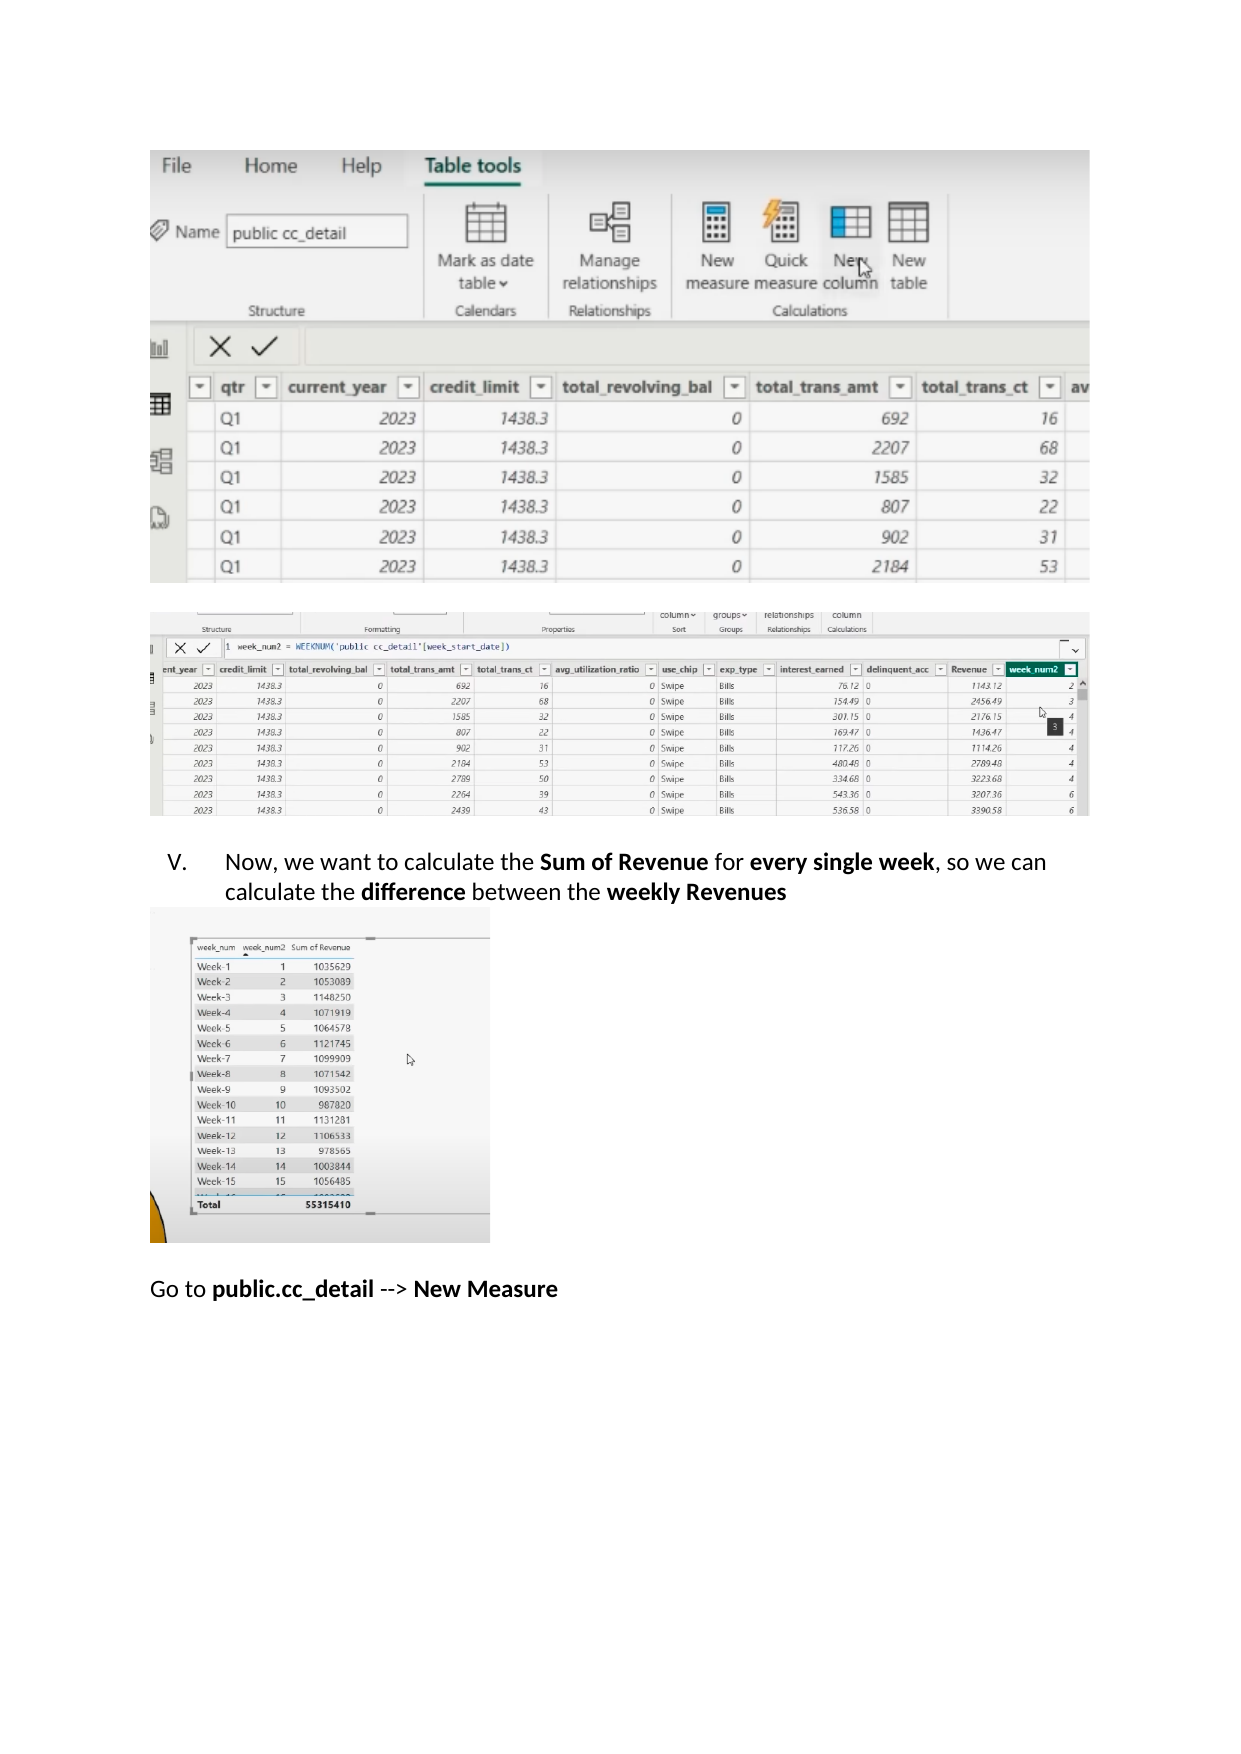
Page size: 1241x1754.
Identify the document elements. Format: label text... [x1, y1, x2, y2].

picture [150, 150, 1090, 583]
picture [150, 907, 490, 1243]
text Go to public.cc_detail --> New Measure [150, 1273, 1090, 1303]
list Now, we want to calculate the Sum of Revenue for every single week, so we can calculate the difference between the weekly Revenues [187, 846, 1090, 907]
picture [150, 612, 1090, 816]
